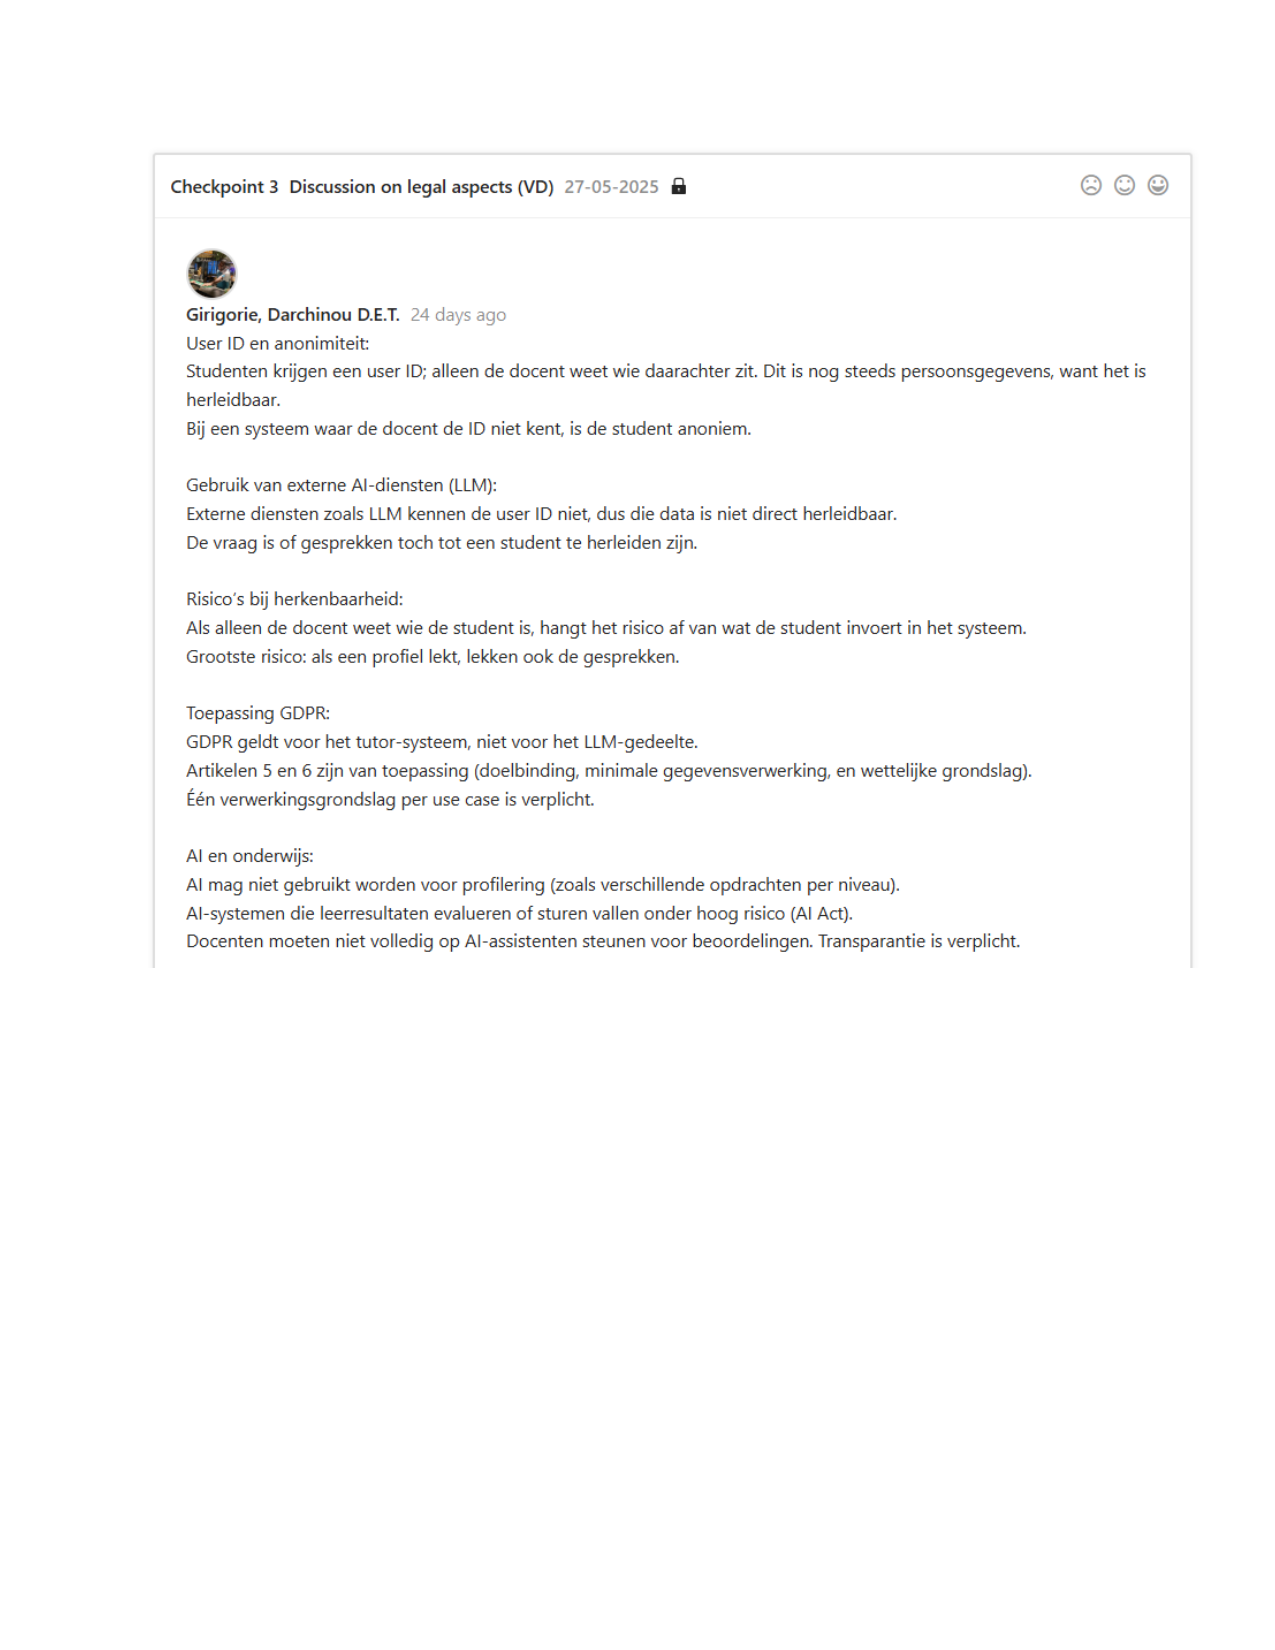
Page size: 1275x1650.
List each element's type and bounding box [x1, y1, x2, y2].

picture [147, 147, 1203, 968]
